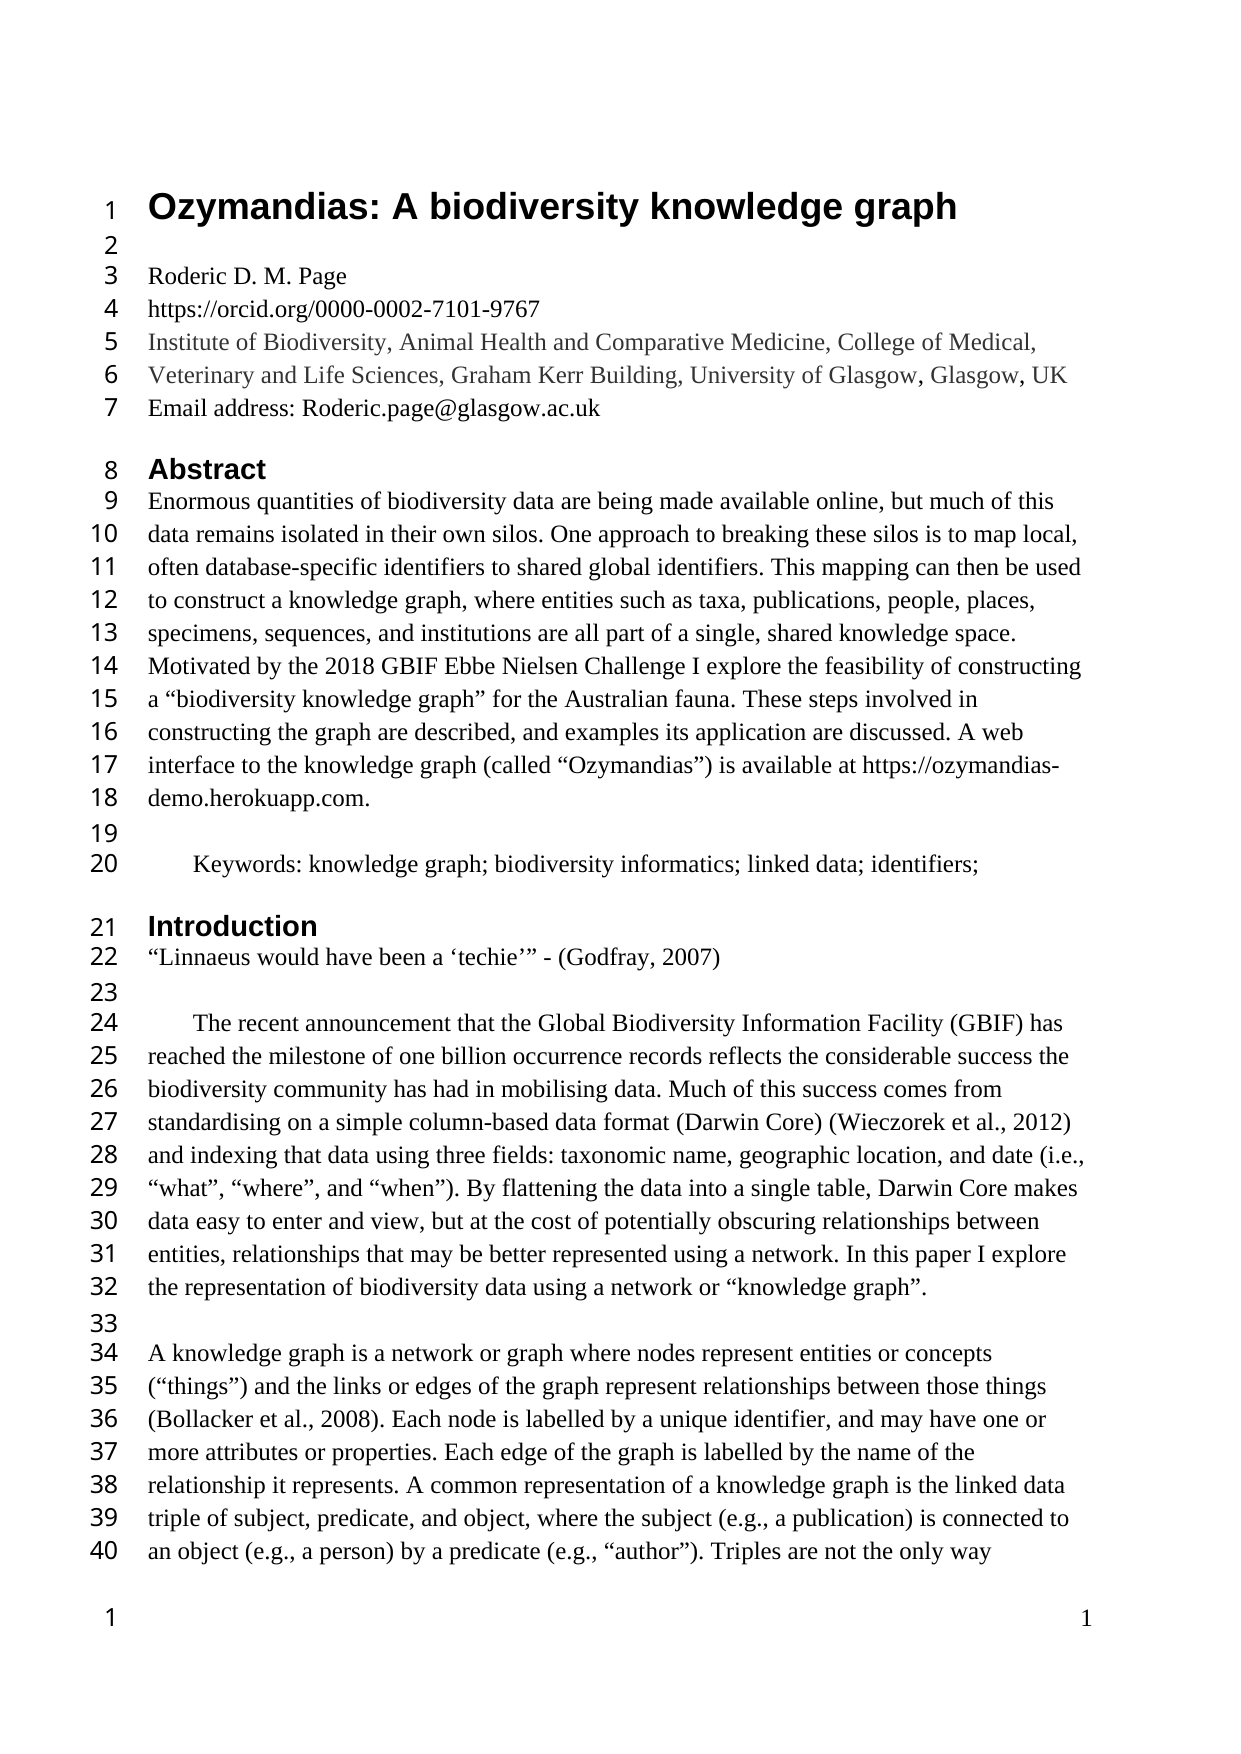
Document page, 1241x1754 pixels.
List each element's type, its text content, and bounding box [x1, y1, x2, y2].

subtitle Abstract [148, 426, 1092, 486]
text The recent announcement that the Global Biodiversity Information Facility (GBIF) has reached the milestone of one billion occurrence records reflects the considerable success the biodiversity community has had in mobilising data. Much of this success comes from standardising on a simple column-based data format (Darwin Core) (Wieczorek et al., 2012) and indexing that data using three fields: taxonomic name, geographic location, and date (i.e., “what”, “where”, and “when”). By flattening the data into a single table, Darwin Core makes data easy to enter and view, but at the cost of potentially obscuring relationships between entities, relationships that may be better represented using a network. In this paper I explore the representation of biodiversity data using a network or “knowledge graph”. [148, 1008, 1092, 1301]
subtitle Introduction [148, 882, 1092, 942]
text Email address: Roderic.page@glasgow.ac.uk [148, 393, 1092, 422]
text Enormous quantities of biodiversity data are being made available online, but much of this data remains isolated in their own silos. One approach to breaking these silos is to map local, often database-specific identifiers to shared global identifiers. This mapping can then be used to construct a knowledge graph, where entities such as taxa, publications, people, places, specimens, sequences, and institutions are all part of a single, shared knowledge space. Motivated by the 2018 GBIF Ebbe Nielsen Challenge I explore the feasibility of constructing a “biodiversity knowledge graph” for the Australian fauna. These steps involved in constructing the graph are described, and examples its application are discussed. A web interface to the knowledge graph (called “Ozymandias”) is available at https://ozymandias-demo.herokuapp.com. [148, 486, 1092, 812]
text Keywords: knowledge graph; biodiversity informatics; linked data; identifiers; [148, 849, 1092, 878]
subtitle Ozymandias: A biodiversity knowledge graph [148, 148, 1092, 228]
text https://orcid.org/0000-0002-7101-9767 Institute of Biodiversity, Animal Health and Comparative Medicine, College of Medical, Veterinary and Life Sciences, Graham Kerr Building, University of Glasgow, Glasgow, UK [148, 294, 1092, 388]
text “Linnaeus would have been a ‘techie’” - (Godfray, 2007) [148, 942, 1092, 971]
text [148, 1338, 1092, 1565]
text Roderic D. M. Page [148, 261, 1092, 289]
